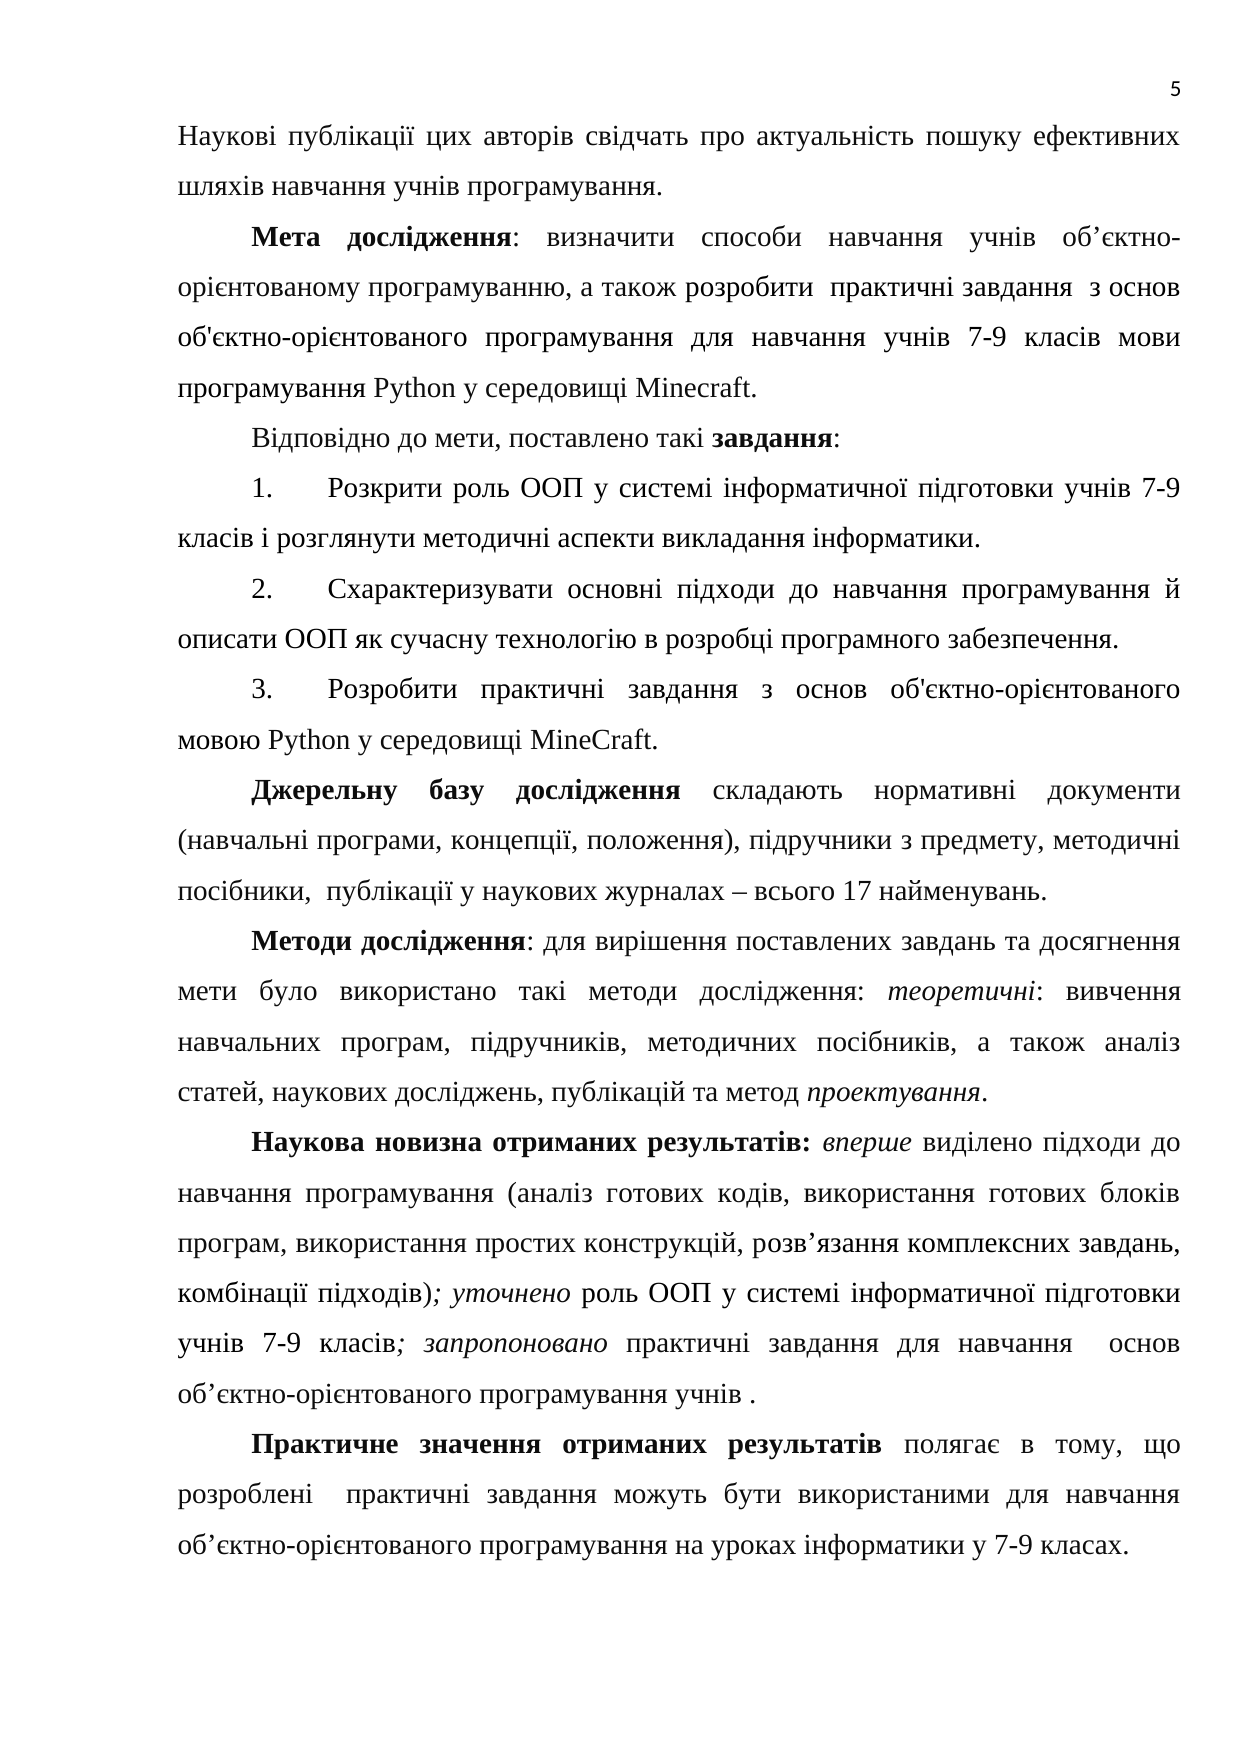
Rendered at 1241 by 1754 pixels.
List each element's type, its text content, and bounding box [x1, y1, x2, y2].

text Мета дослідження: визначити способи навчання учнів об’єктно-орієнтованому програмуванню, а також розробити практичні завдання з основ об'єктно-орієнтованого програмування для навчання учнів 7-9 класів мови програмування Python у середовищі Minecraft. [177, 219, 1181, 403]
text Наукова новизна отриманих результатів: вперше виділено підходи до навчання програмування (аналіз готових кодів, використання готових блоків програм, використання простих конструкцій, розв’язання комплексних завдань, комбінації підходів); уточнено роль ООП у системі інформатичної підготовки учнів 7-9 класів; запропоновано практичні завдання для навчання основ об’єктно-орієнтованого програмування учнів . [177, 1124, 1181, 1409]
list Схарактеризувати основні підходи до навчання програмування й описати ООП як сучасну технологію в розробці програмного забезпечення. [177, 571, 1181, 655]
list Розкрити роль ООП у системі інформатичної підготовки учнів 7-9 класів і розглянути методичні аспекти викладання інформатики. [177, 470, 1181, 554]
list Розробити практичні завдання з основ об'єктно-орієнтованого мовою Python у середовищі MineCraft. [177, 672, 1181, 755]
text Практичне значення отриманих результатів полягає в тому, що розроблені практичні завдання можуть бути використаними для навчання об’єктно-орієнтованого програмування на уроках інформатики у 7-9 класах. [177, 1426, 1181, 1560]
text Методи дослідження: для вирішення поставлених завдань та досягнення мети було використано такі методи дослідження: теоретичні: вивчення навчальних програм, підручників, методичних посібників, а також аналіз статей, наукових досліджень, публікацій та метод проектування. [177, 923, 1181, 1108]
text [177, 118, 1181, 202]
text Відповідно до мети, поставлено такі завдання: [177, 420, 1181, 453]
text Джерельну базу дослідження складають нормативні документи (навчальні програми, концепції, положення), підручники з предмету, методичні посібники, публікації у наукових журналах – всього 17 найменувань. [177, 772, 1181, 906]
